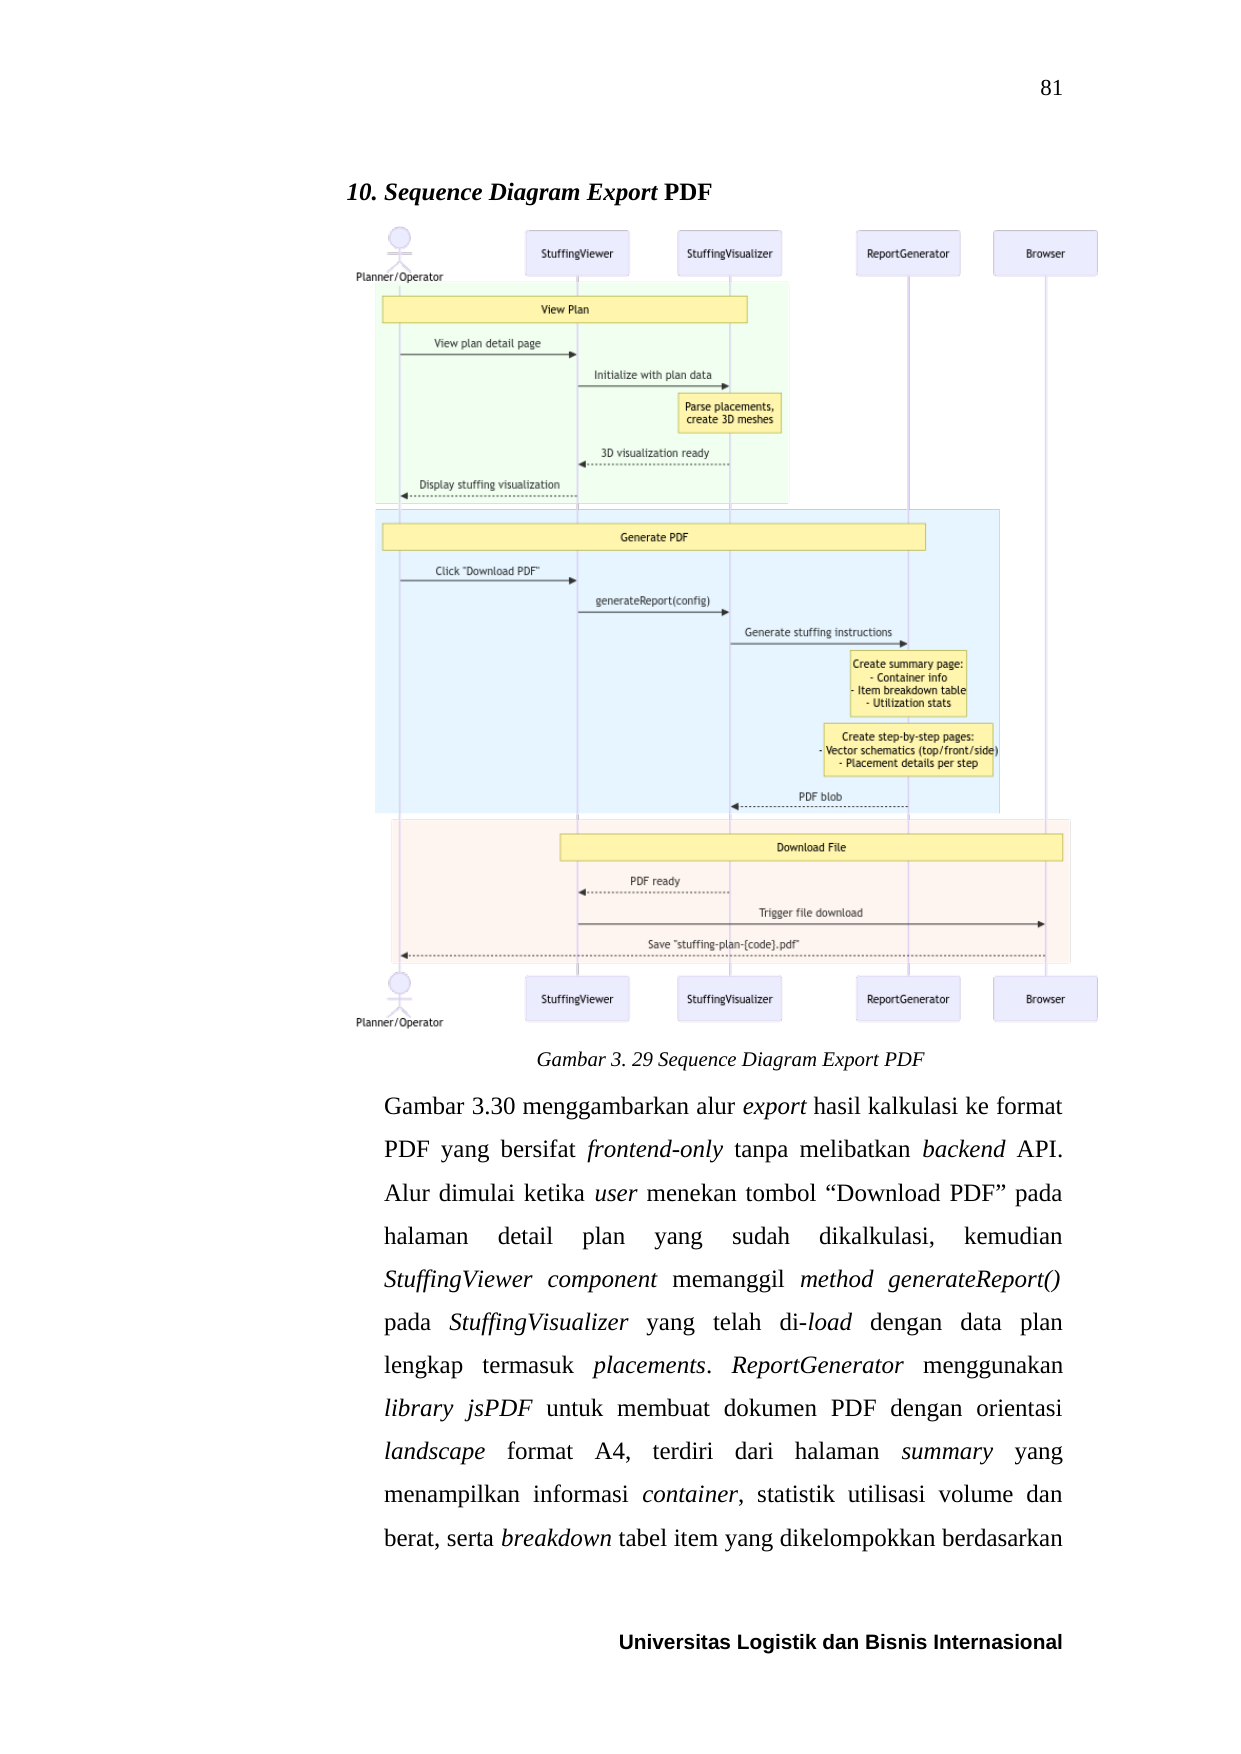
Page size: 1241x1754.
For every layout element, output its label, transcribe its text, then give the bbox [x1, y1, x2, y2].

list Sequence Diagram Export PDF [346, 177, 1063, 206]
picture [346, 225, 1139, 1037]
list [384, 1091, 1063, 1551]
